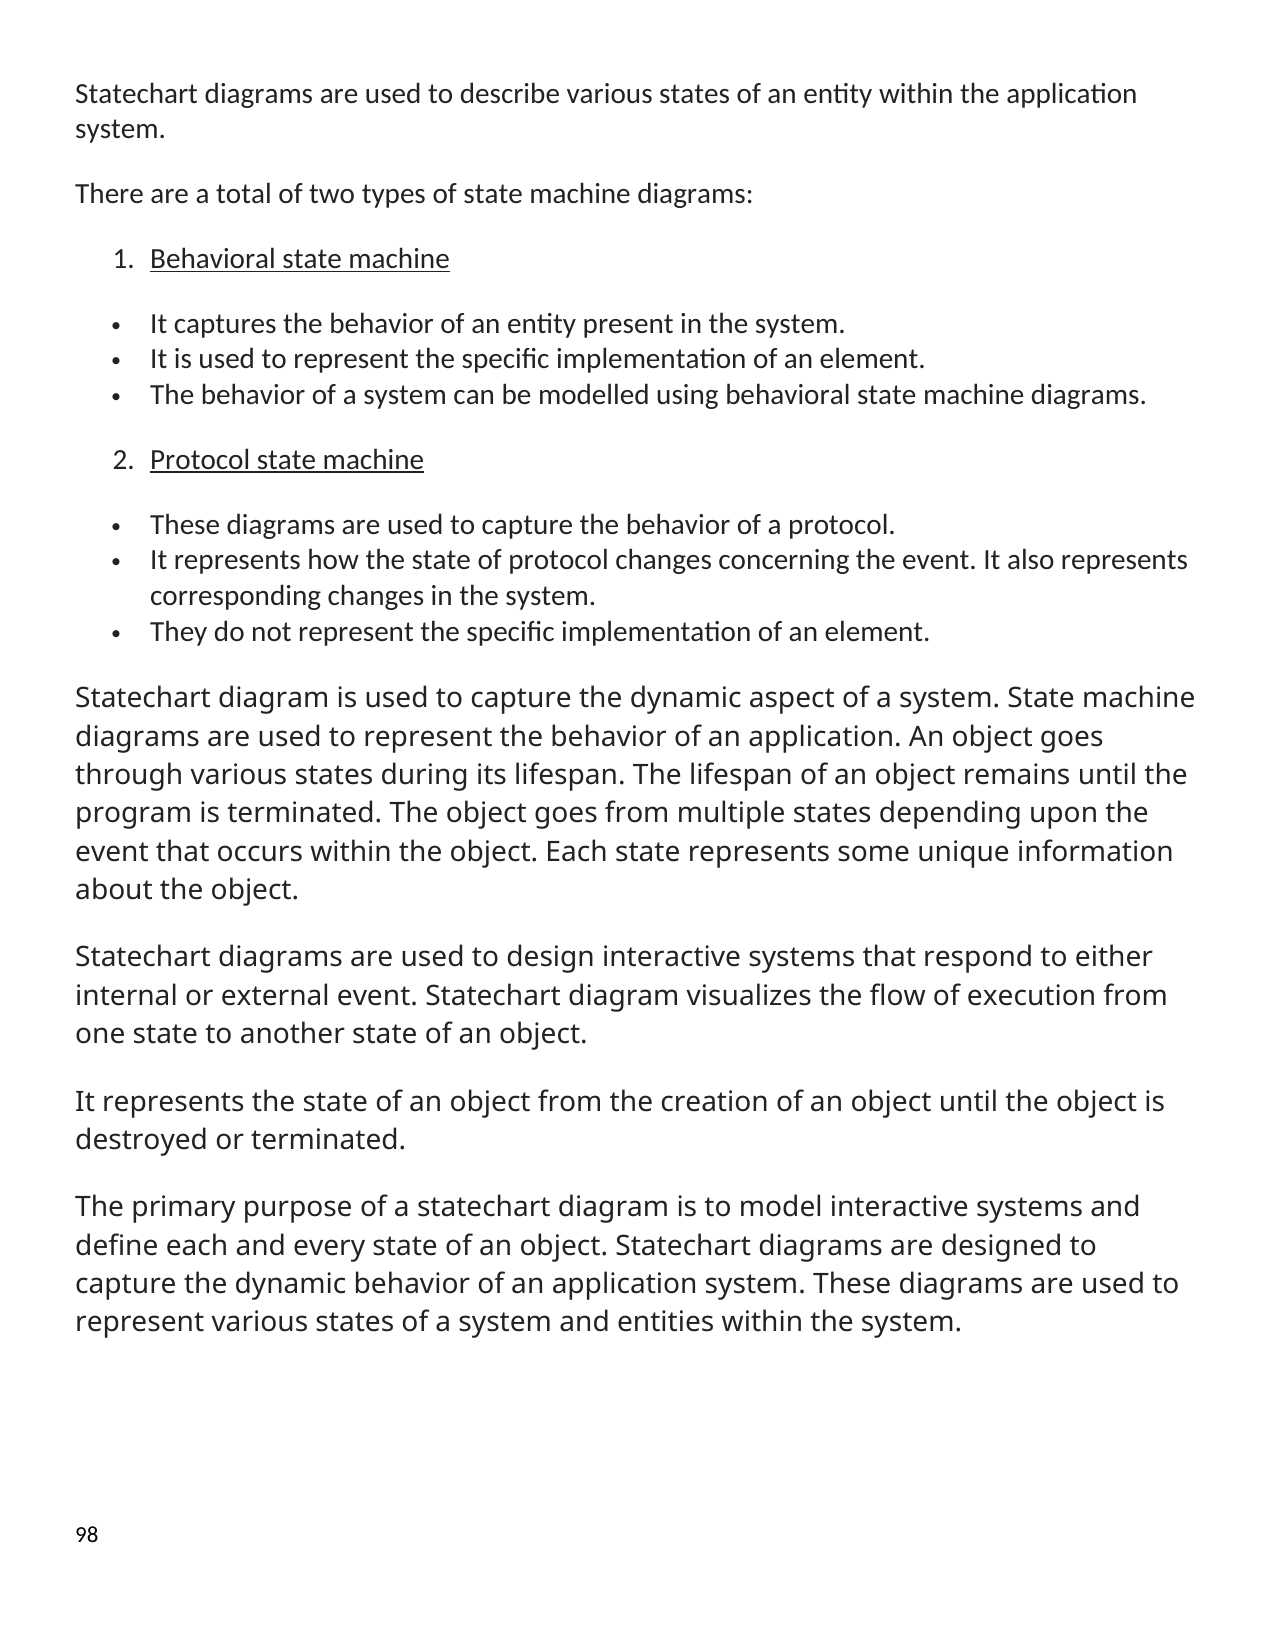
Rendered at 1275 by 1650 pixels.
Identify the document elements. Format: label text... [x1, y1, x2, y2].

text There are a total of two types of state machine diagrams: [75, 175, 1200, 211]
list It captures the behavior of an entity present in the system. [112, 305, 1200, 341]
list It represents how the state of protocol changes concerning the event. It also represents corresponding changes in the system. [112, 541, 1200, 613]
list Protocol state machine [112, 441, 1200, 477]
list It is used to represent the specific implementation of an element. [112, 341, 1200, 376]
text Statechart diagrams are used to describe various states of an entity within the application system. [75, 75, 1200, 146]
text Statechart diagram is used to capture the dynamic aspect of a system. State machine diagrams are used to represent the behavior of an application. An object goes through various states during its lifespan. The lifespan of an object remains until the program is terminated. The object goes from multiple states depending upon the event that occurs within the object. Each state represents some unique information about the object. [75, 677, 1200, 907]
text It represents the state of an object from the creation of an object until the object is destroyed or terminated. [75, 1081, 1200, 1157]
list They do not represent the specific implementation of an element. [112, 613, 1200, 648]
text The primary purpose of a statechart diagram is to model interactive systems and define each and every state of an object. Statechart diagrams are designed to capture the dynamic behavior of an application system. These diagrams are used to represent various states of a system and entities within the system. [75, 1187, 1200, 1340]
list These diagrams are used to capture the behavior of a protocol. [112, 506, 1200, 541]
text Statechart diagrams are used to design interactive systems that respond to either internal or external event. Statechart diagram visualizes the flow of execution from one state to another state of an object. [75, 937, 1200, 1052]
list Behavioral state machine [112, 240, 1200, 276]
list The behavior of a system can be modelled using behavioral state machine diagrams. [112, 376, 1200, 412]
